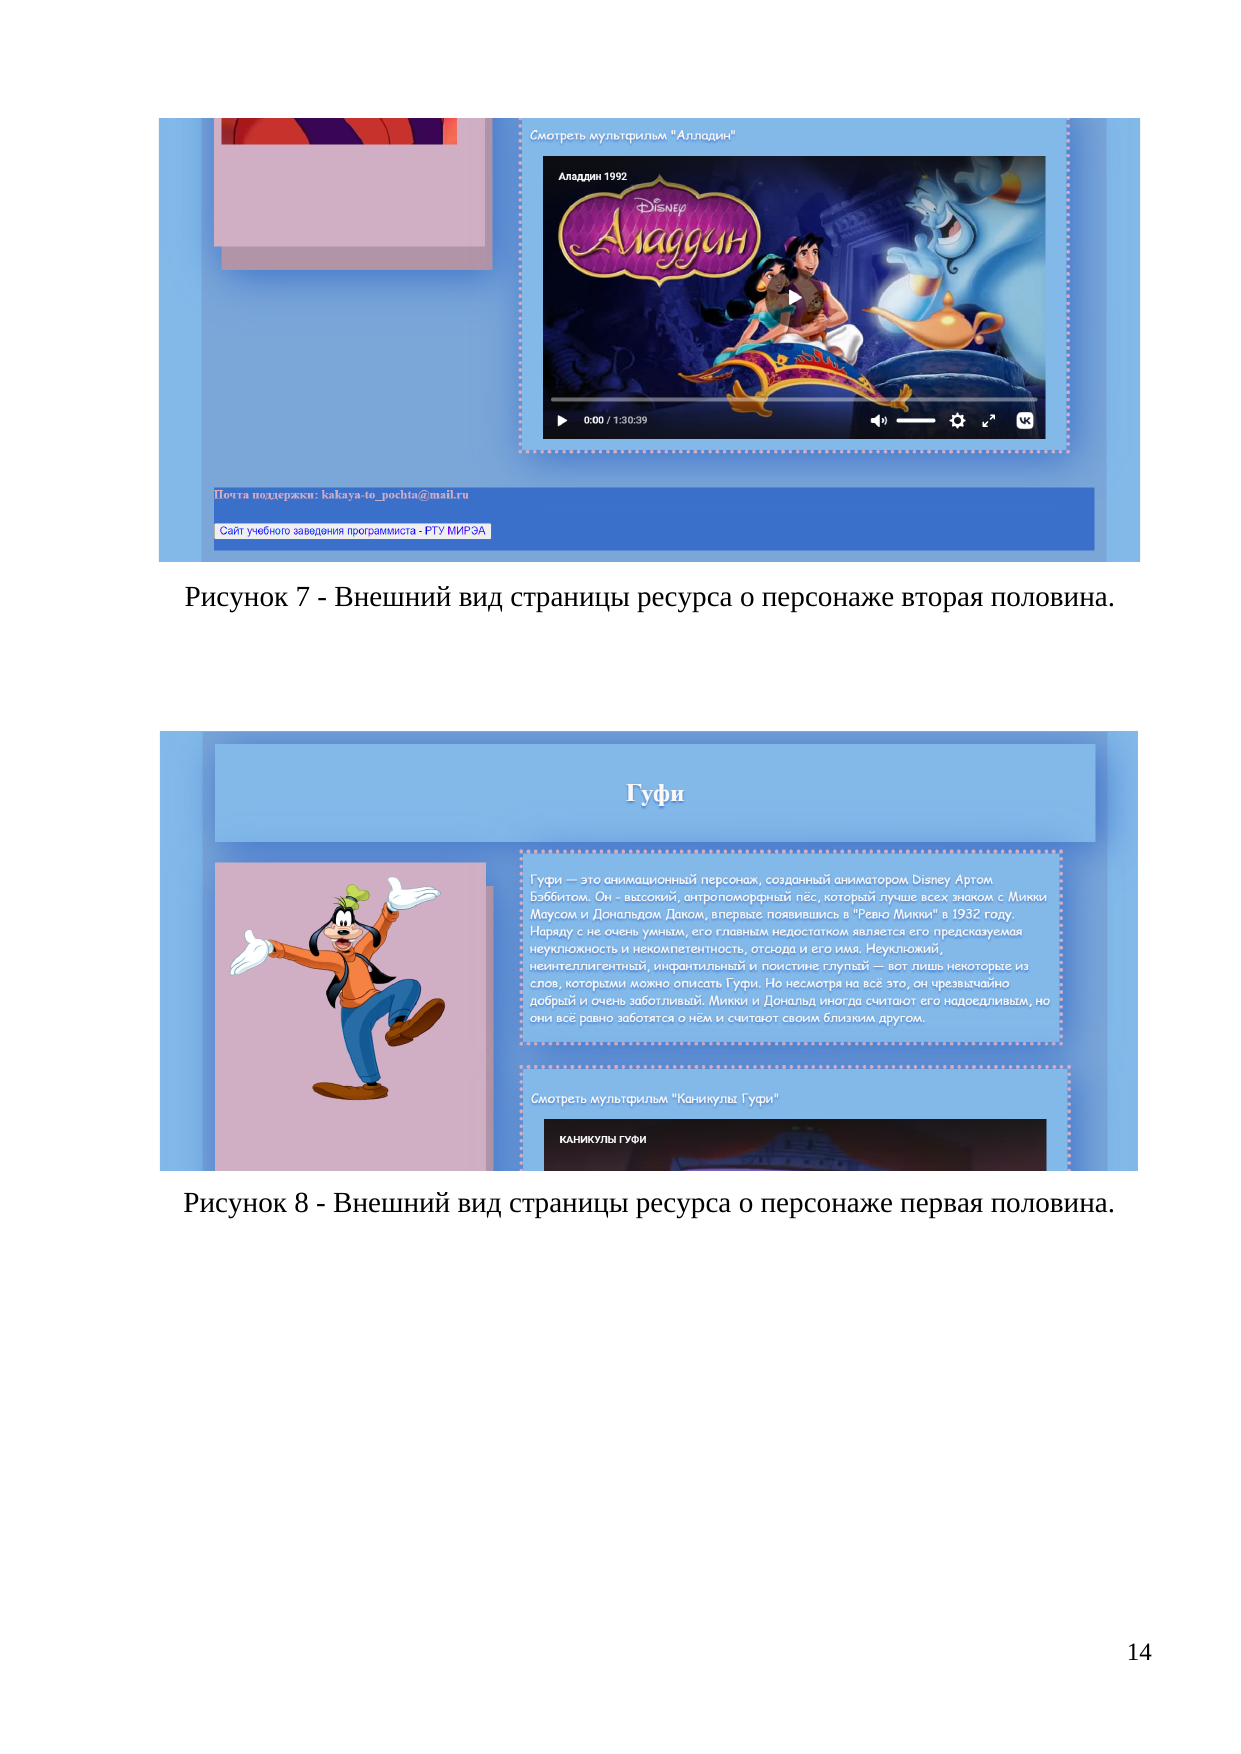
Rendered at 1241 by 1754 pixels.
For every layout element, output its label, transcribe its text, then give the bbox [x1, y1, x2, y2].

picture [159, 731, 1138, 1171]
picture [158, 118, 1141, 562]
text Рисунок 8 - Внешний вид страницы ресурса о персонаже первая половина. [148, 1186, 1151, 1219]
